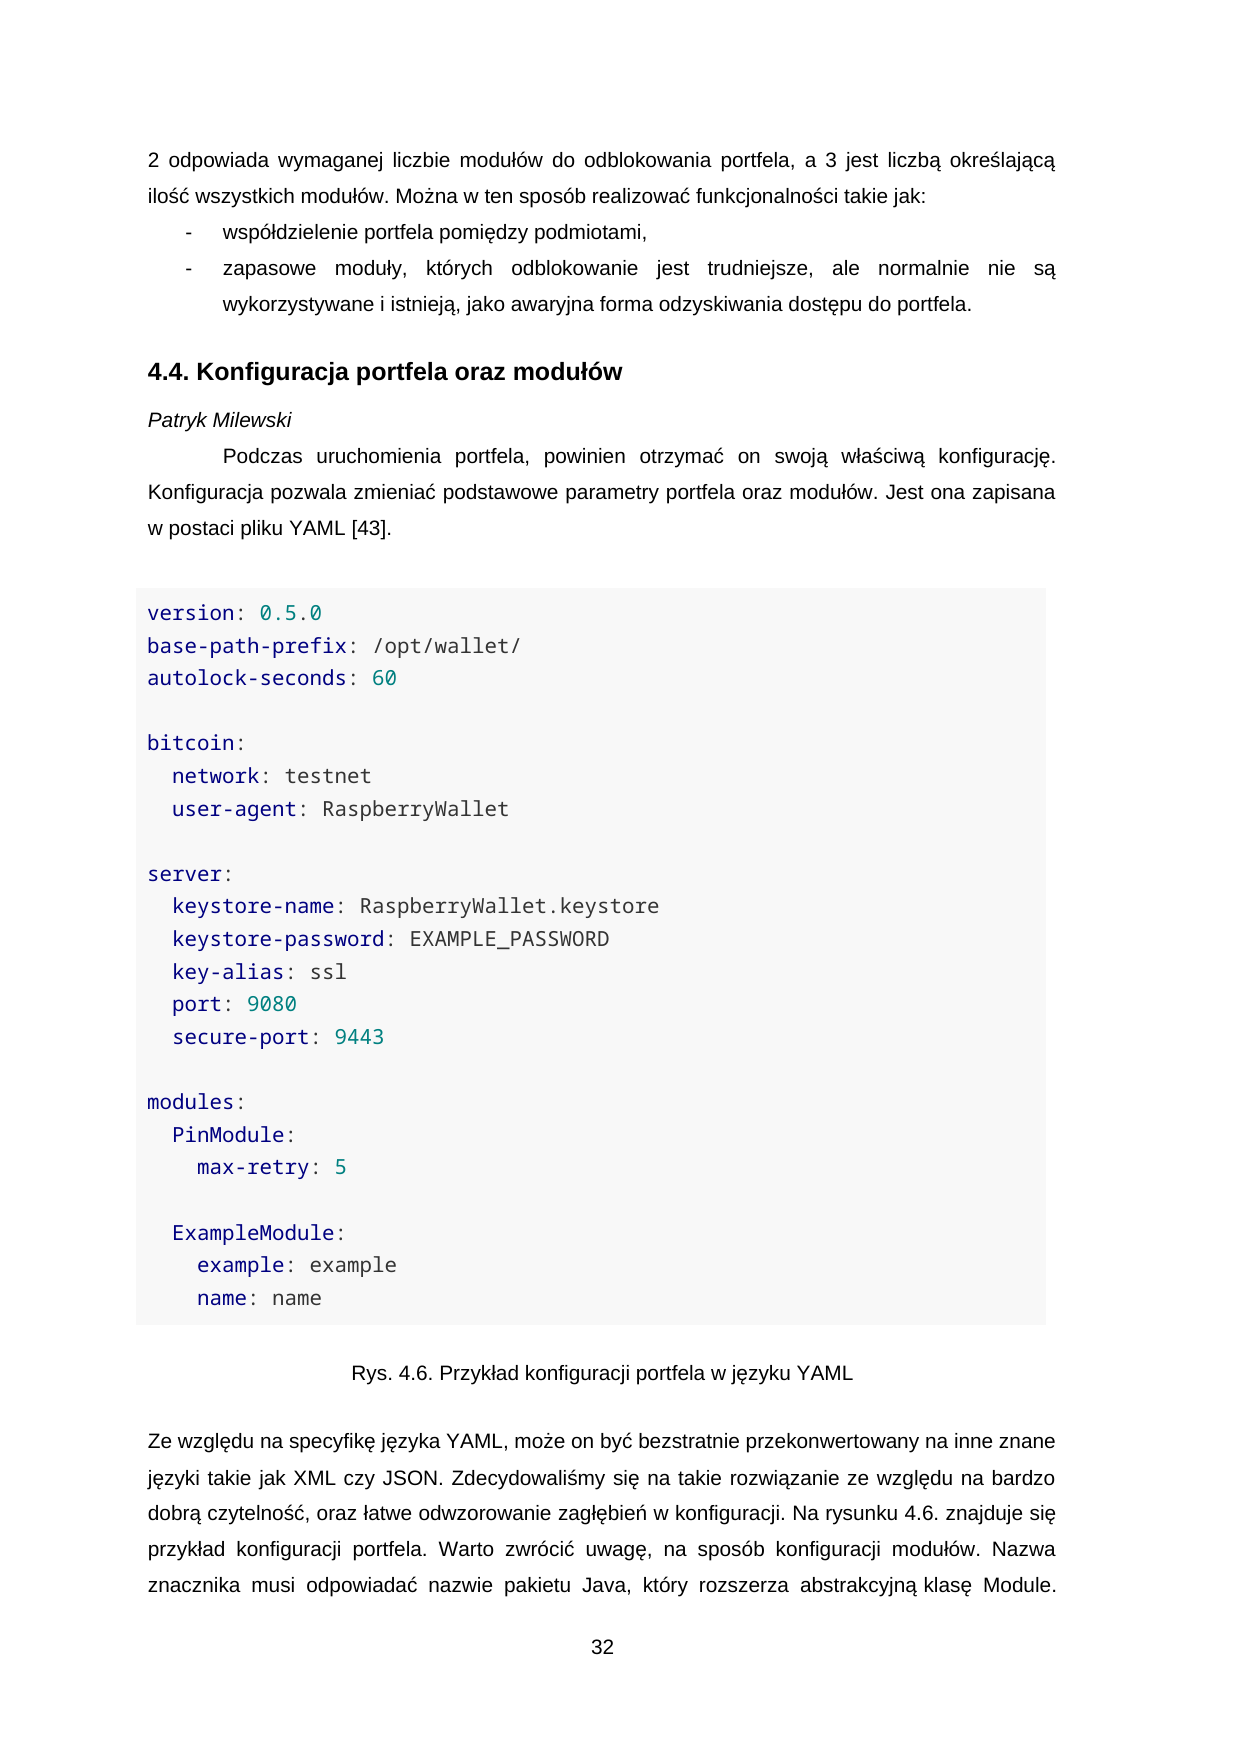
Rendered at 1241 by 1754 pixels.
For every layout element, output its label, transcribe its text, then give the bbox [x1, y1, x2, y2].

list współdzielenie portfela pomiędzy podmiotami, [185, 219, 1057, 243]
text Rys. 4.6. Przykład konfiguracji portfela w języku YAML [148, 1361, 1057, 1385]
text Podczas uruchomienia portfela, powinien otrzymać on swoją właściwą konfigurację. Konfiguracja pozwala zmieniać podstawowe parametry portfela oraz modułów. Jest ona zapisana w postaci pliku YAML . [148, 444, 1057, 540]
subtitle 4.4. Konfiguracja portfela oraz modułów [148, 357, 1057, 385]
text Patryk Milewski [148, 408, 1057, 432]
list zapasowe moduły, których odblokowanie jest trudniejsze, ale normalnie nie są wykorzystywane i istnieją, jako awaryjna forma odzyskiwania dostępu do portfela. [185, 256, 1057, 315]
table_header version: 0.5.0 base-path-prefix: /opt/wallet/ autolock-seconds: 60 bitcoin: network: testnet user-agent: RaspberryWallet server: keystore-name: RaspberryWallet.keystore keystore-password: EXAMPLE_PASSWORD key-alias: ssl port: 9080 secure-port: 9443 modules: PinModule: max-retry: 5 ExampleModule: example: example name: name [136, 588, 1046, 1325]
